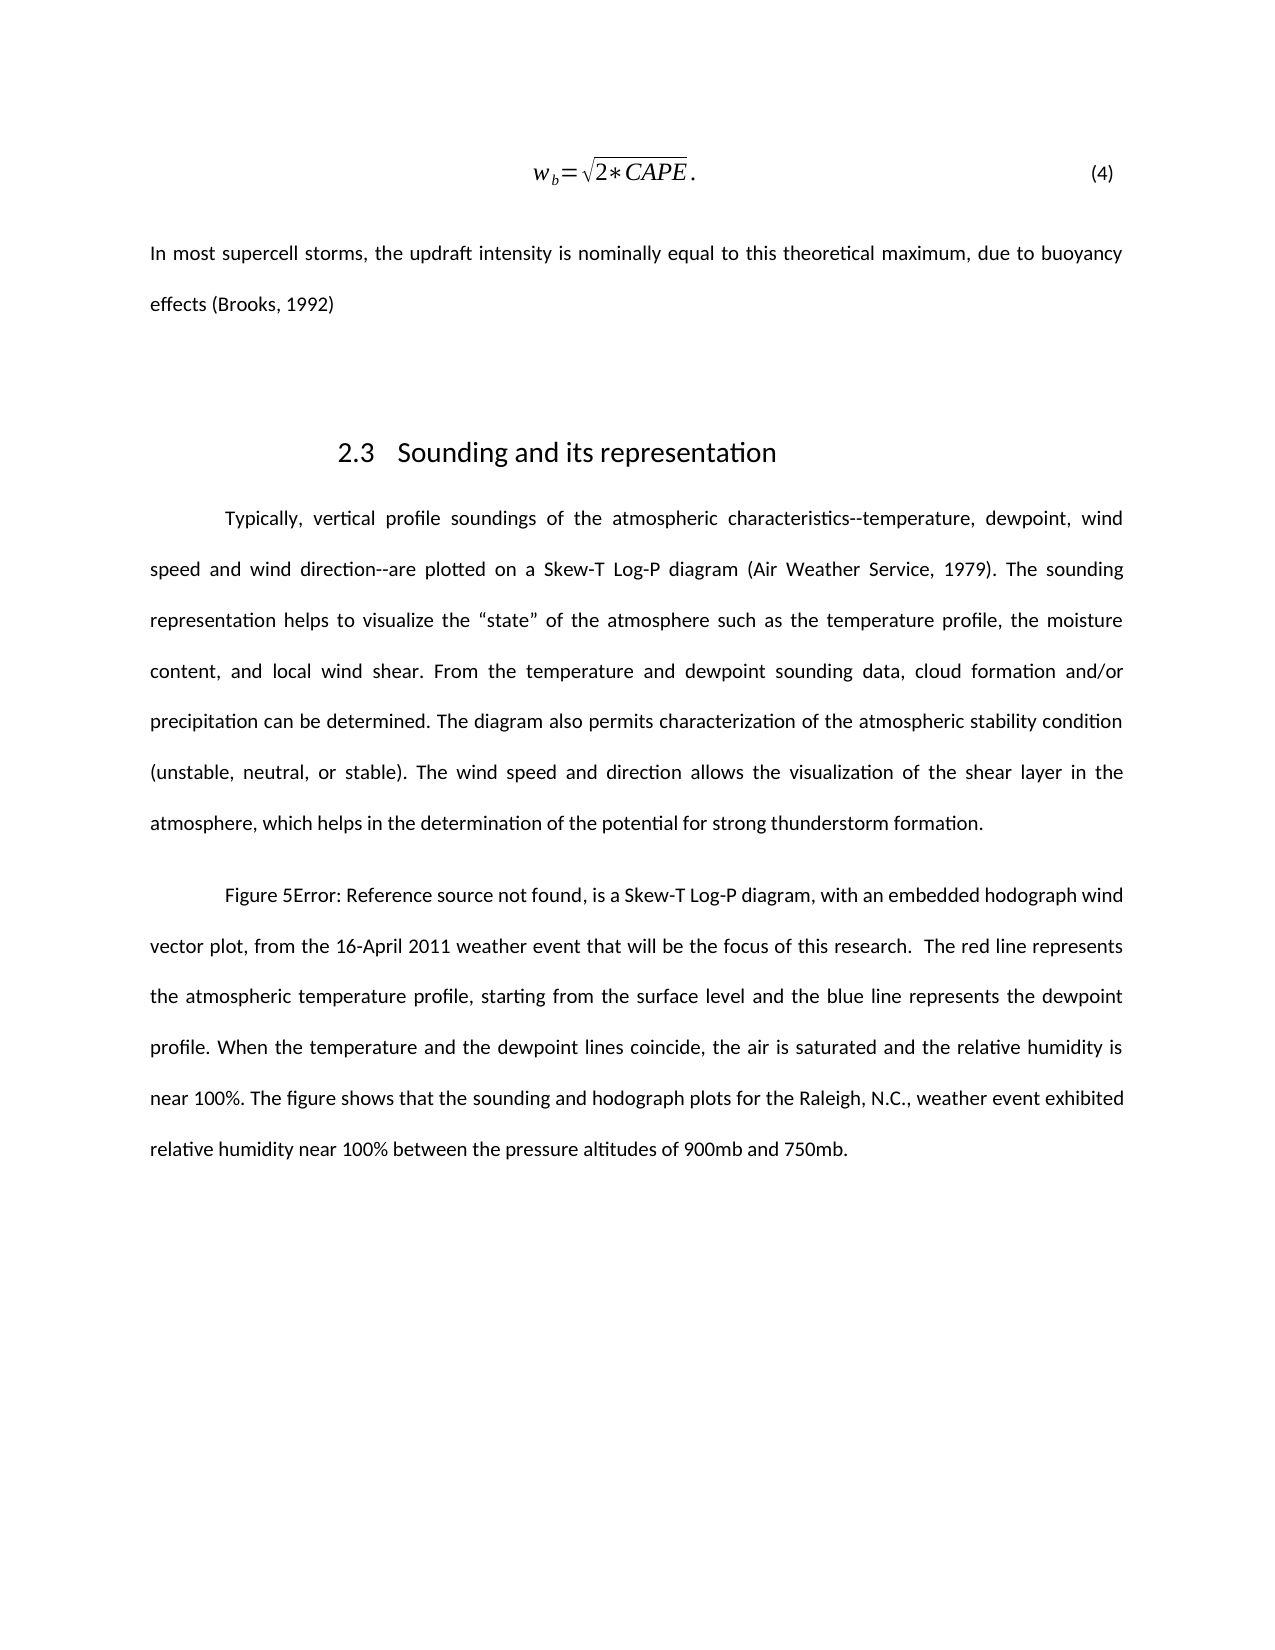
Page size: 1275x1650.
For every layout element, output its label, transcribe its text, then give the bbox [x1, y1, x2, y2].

text In most supercell storms, the updraft intensity is nominally equal to this theoretical maximum, due to buoyancy effects (Brooks, 1992) [150, 240, 1125, 316]
text Typically, vertical profile soundings of the atmospheric characteristics--temperature, dewpoint, wind speed and wind direction--are plotted on a Skew-T Log-P diagram (Air Weather Service, 1979). The sounding representation helps to visualize the “state” of the atmosphere such as the temperature profile, the moisture content, and local wind shear. From the temperature and dewpoint sounding data, cloud formation and/or precipitation can be determined. The diagram also permits characterization of the atmospheric stability condition (unstable, neutral, or stable). The wind speed and direction allows the visualization of the shear layer in the atmosphere, which helps in the determination of the potential for strong thunderstorm formation. [150, 505, 1125, 836]
subtitle Sounding and its representation [337, 434, 1125, 470]
table_header [150, 150, 1004, 240]
table_header (4) [1004, 150, 1125, 240]
